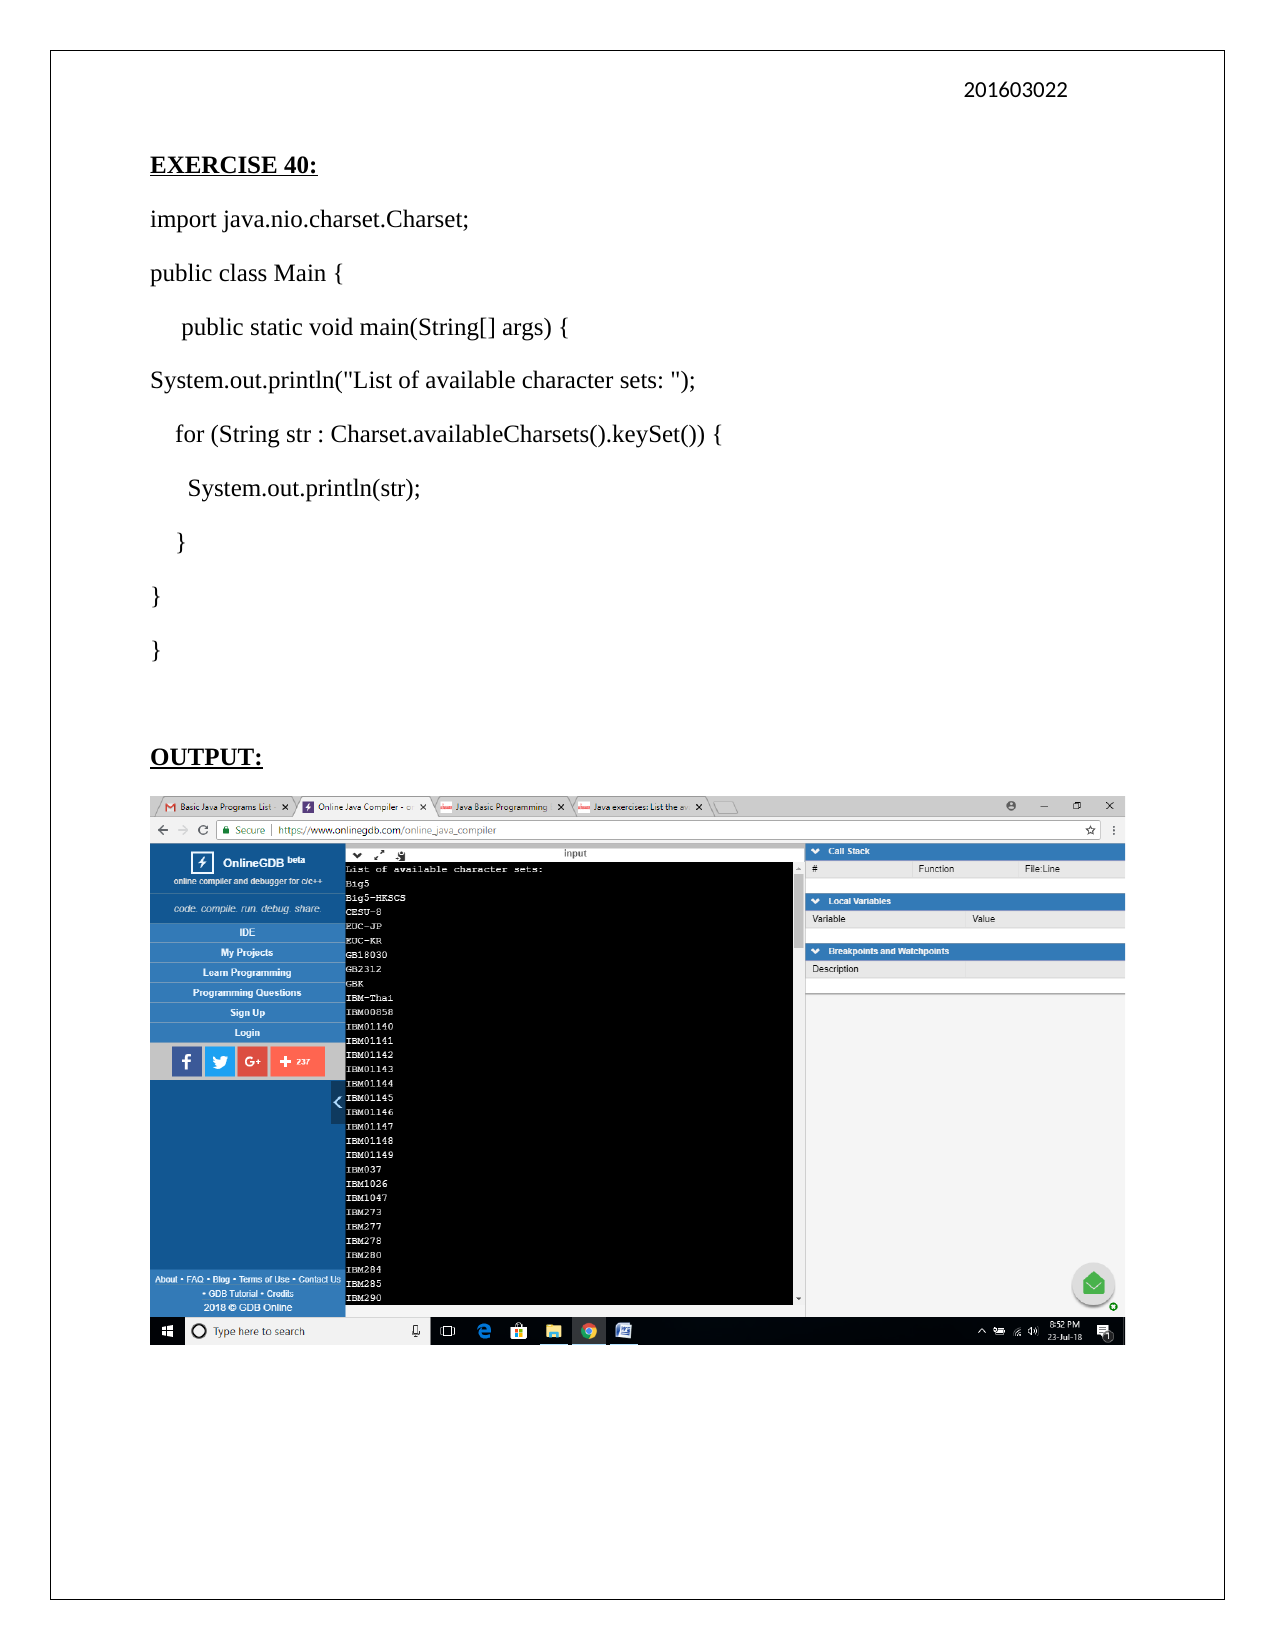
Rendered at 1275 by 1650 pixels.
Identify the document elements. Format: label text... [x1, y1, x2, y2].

text } [150, 581, 1125, 609]
text System.out.println(str); [150, 473, 1125, 502]
text EXERCISE 40: [150, 150, 1125, 179]
text OUTPUT: [150, 742, 1125, 771]
text System.out.println("List of available character sets: "); [150, 365, 1125, 394]
text public class Main { [150, 258, 1125, 286]
text public static void main(String[] args) { [150, 312, 1125, 340]
picture [150, 796, 1125, 1345]
text for (String str : Charset.availableCharsets().keySet()) { [150, 419, 1125, 448]
text import java.nio.charset.Charset; [150, 204, 1125, 233]
text } [150, 635, 1125, 663]
text } [150, 527, 1125, 556]
